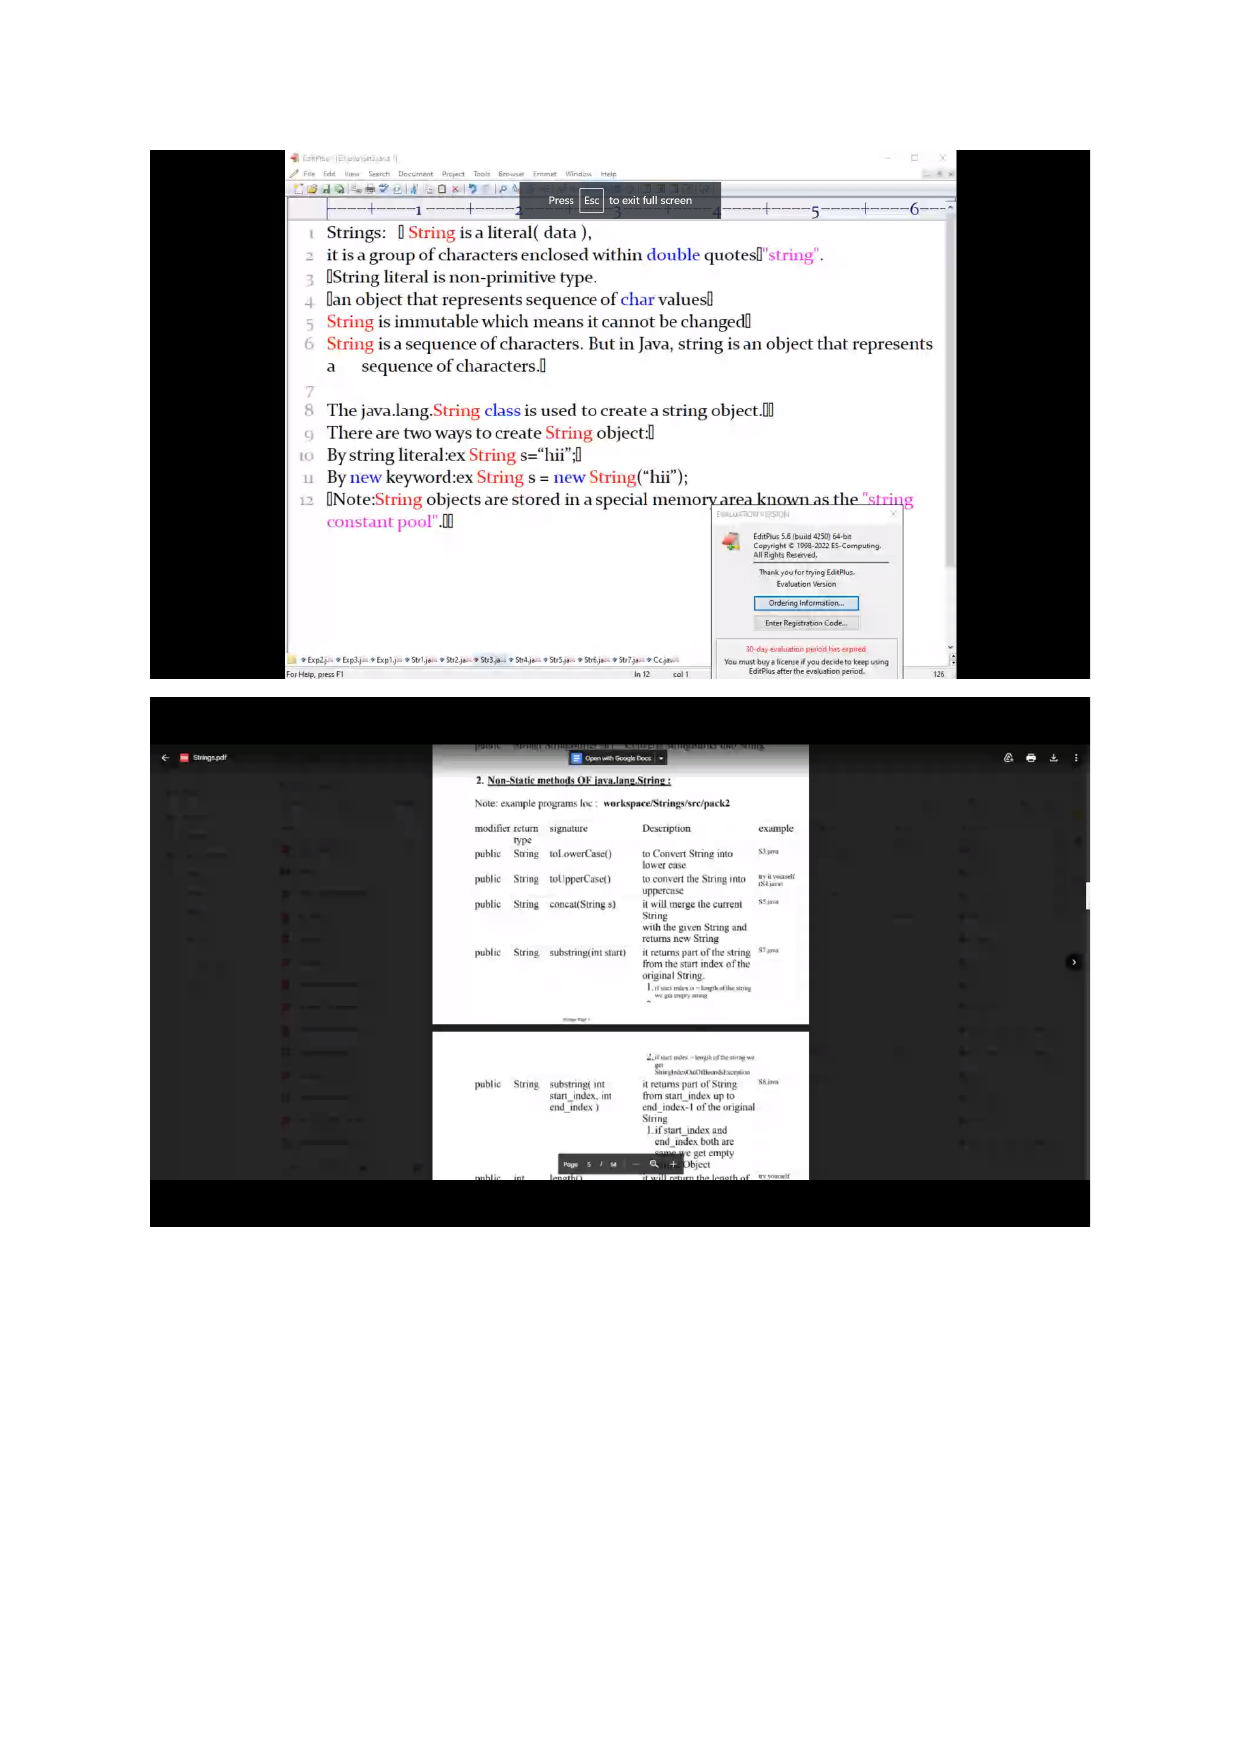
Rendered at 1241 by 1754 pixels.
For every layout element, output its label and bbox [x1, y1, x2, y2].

picture [150, 697, 1091, 1227]
picture [150, 150, 1091, 679]
